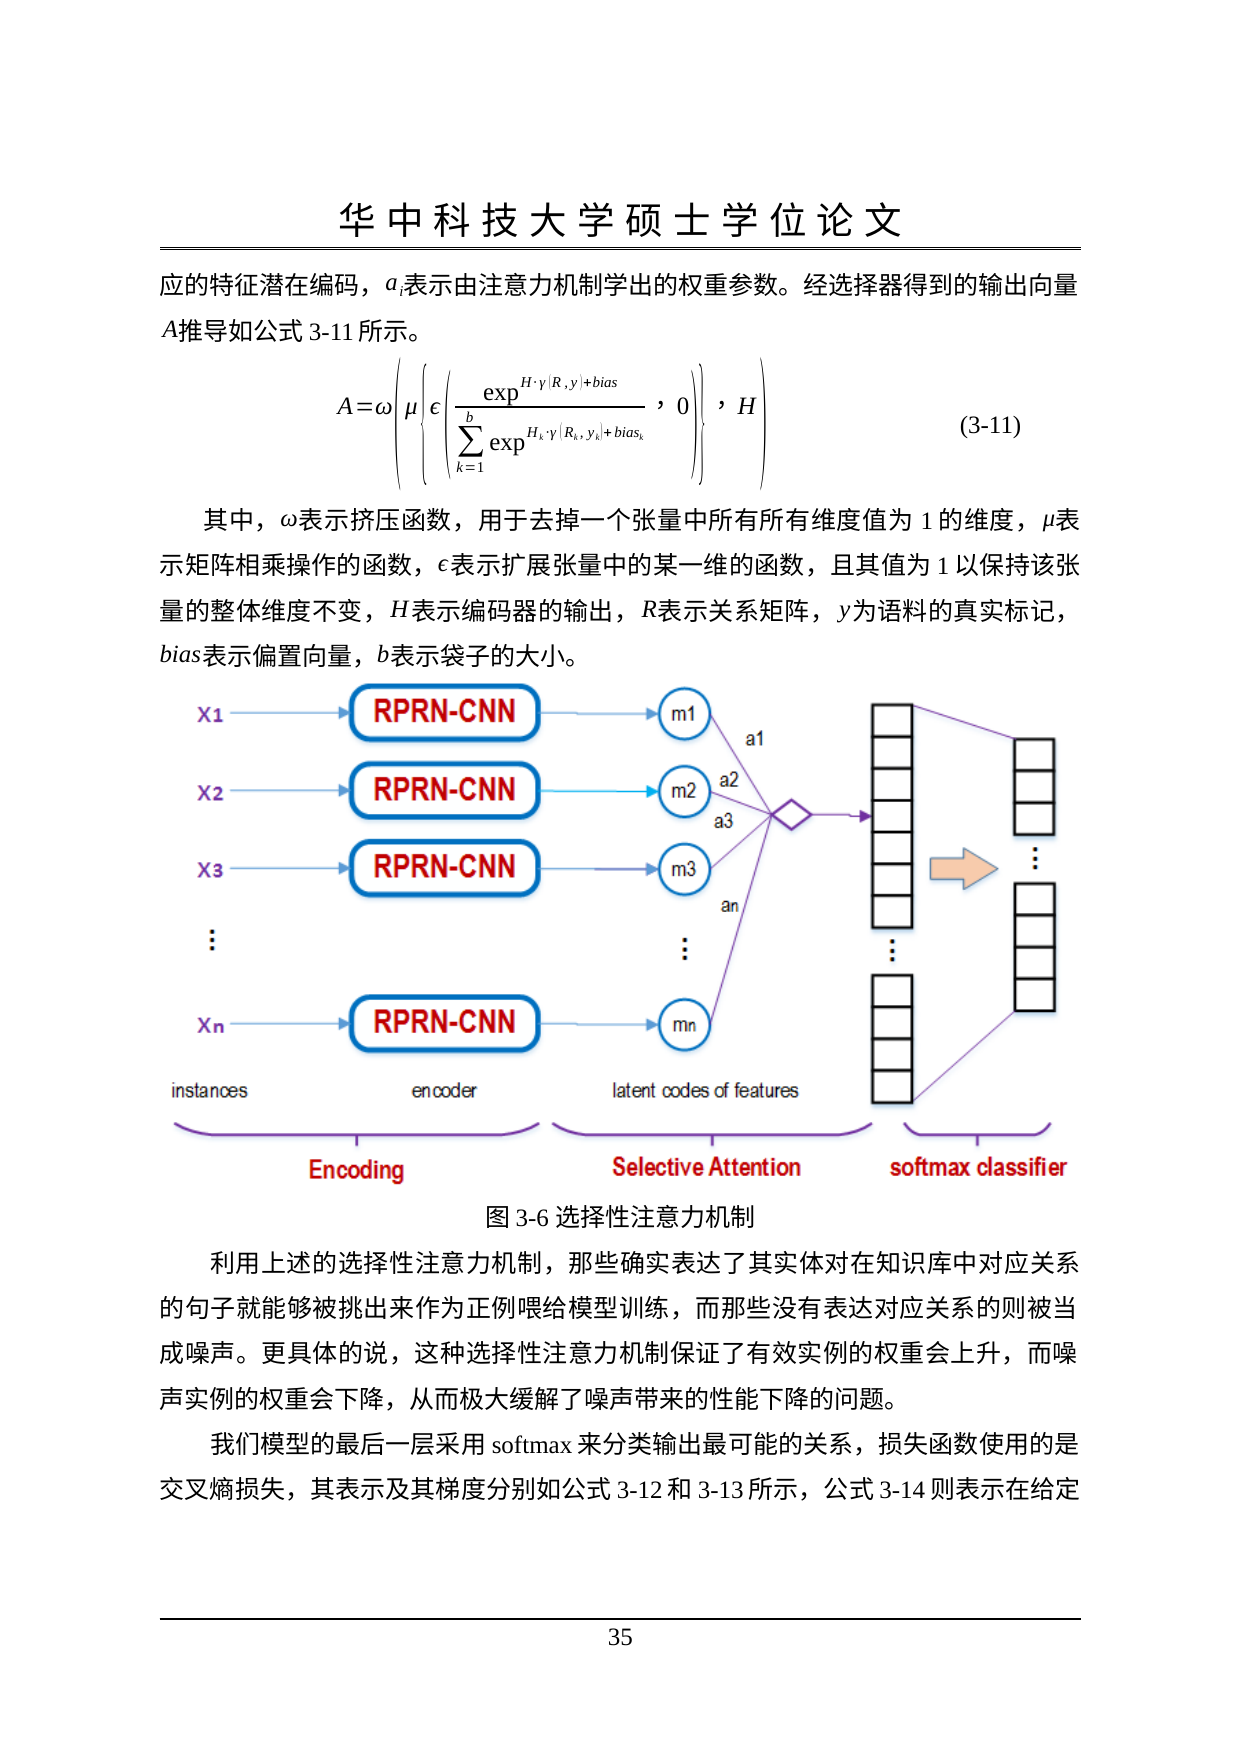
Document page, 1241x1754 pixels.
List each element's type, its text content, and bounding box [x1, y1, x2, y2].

picture [159, 681, 1081, 1198]
text 图3-6 选择性注意力机制 [159, 1198, 1081, 1234]
text 其中，表示挤压函数，用于去掉一个张量中所有所有维度值为1的维度，表示矩阵相乘操作的函数，表示扩展张量中的某一维的函数，且其值为1以保持该张量的整体维度不变，表示编码器的输出，表示关系矩阵，为语料的真实标记，表示偏置向量，表示袋子的大小。 [159, 500, 1081, 673]
text 利用上述的选择性注意力机制，那些确实表达了其实体对在知识库中对应关系的句子就能够被挑出来作为正例喂给模型训练，而那些没有表达对应关系的则被当成噪声。更具体的说，这种选择性注意力机制保证了有效实例的权重会上升，而噪声实例的权重会下降，从而极大缓解了噪声带来的性能下降的问题。 [159, 1243, 1081, 1415]
text (3-11) [284, 356, 1081, 493]
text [159, 1424, 1081, 1506]
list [159, 266, 1081, 347]
